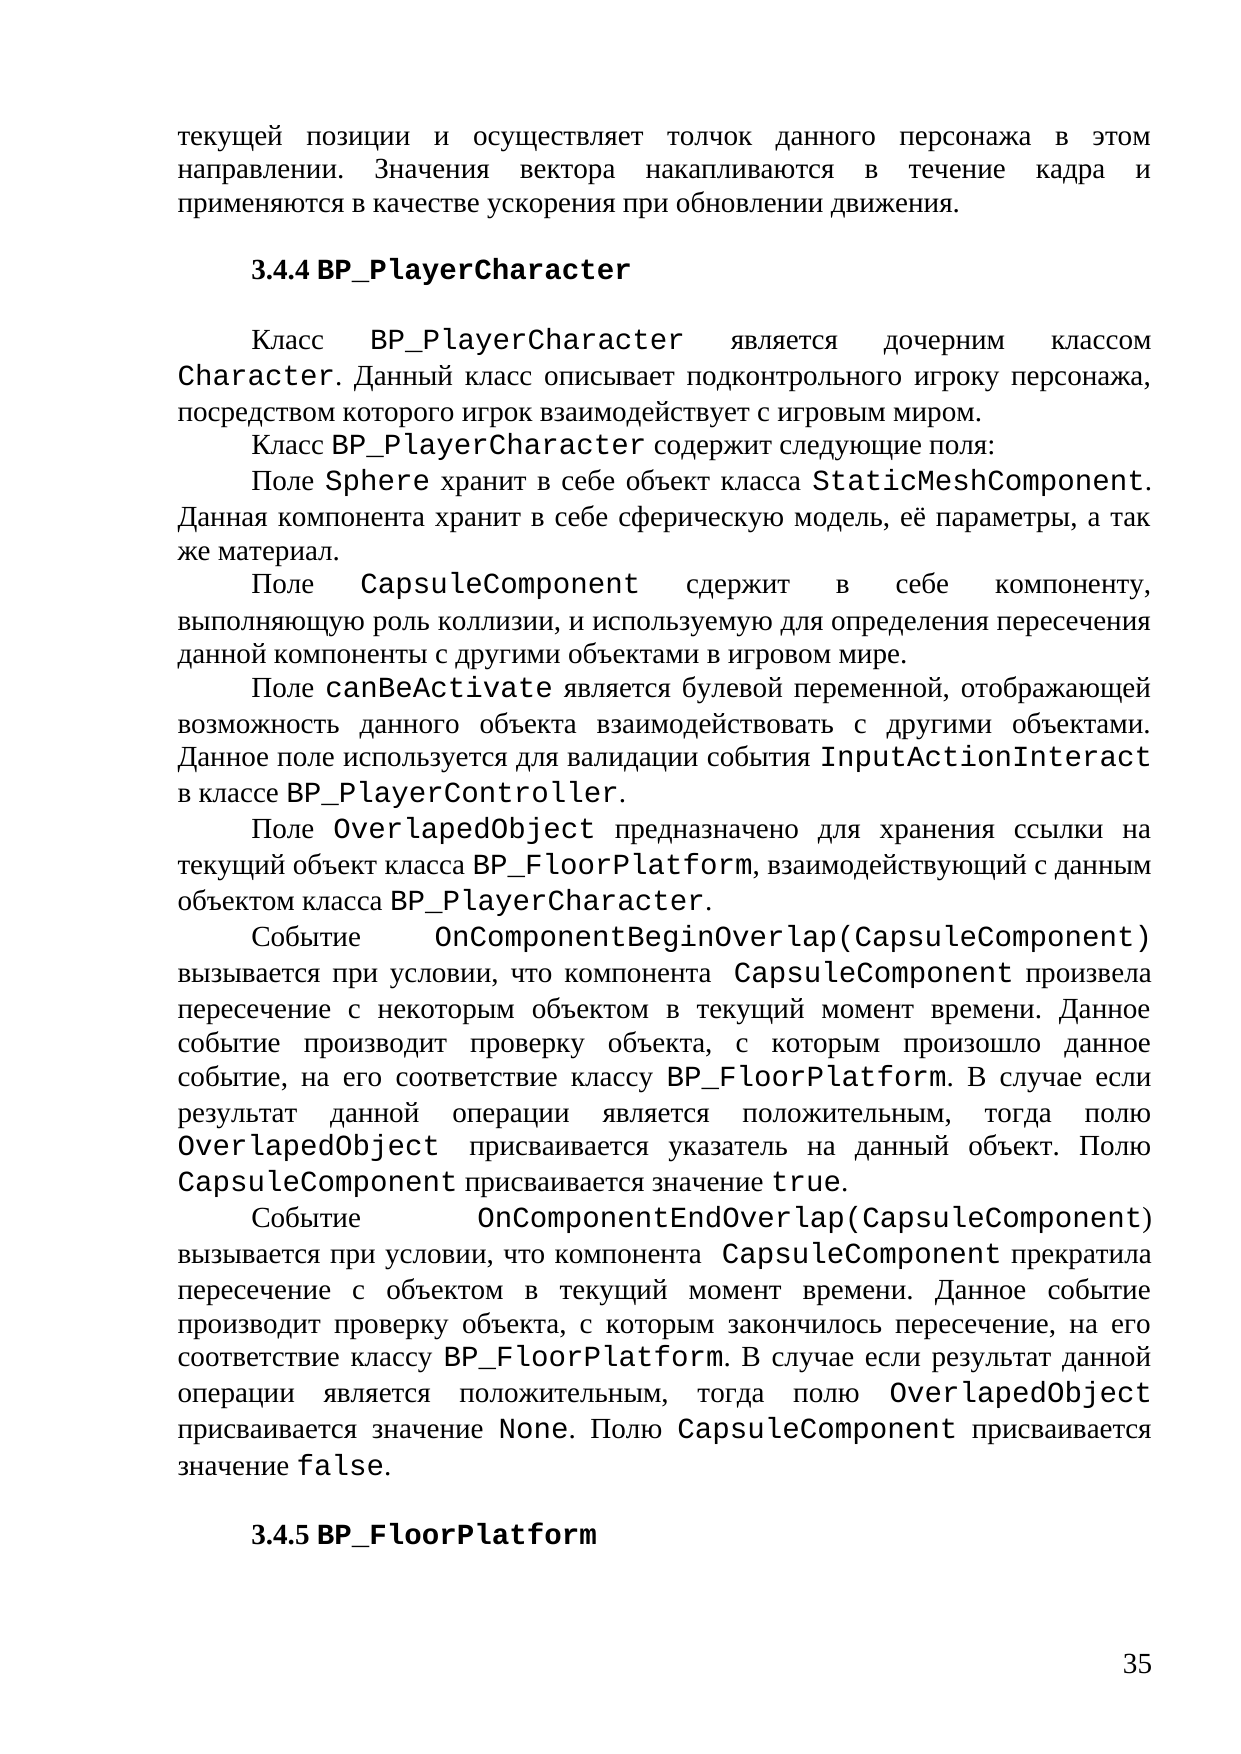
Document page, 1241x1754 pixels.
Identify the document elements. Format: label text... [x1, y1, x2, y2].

text Поле CapsuleComponent сдержит в себе компоненту, выполняющую роль коллизии, и используемую для определения пересечения данной компоненты с другими объектами в игровом мире. [177, 567, 1152, 670]
text Событие OnComponentEndOverlap(CapsuleComponent) вызывается при условии, что компонента CapsuleComponent прекратила пересечение с объектом в текущий момент времени. Данное событие производит проверку объекта, с которым закончилось пересечение, на его соответствие классу BP_FloorPlatform. В случае если результат данной операции является положительным, тогда полю OverlapedObject присваивается значение None. Полю CapsuleComponent присваивается значение false. [177, 1200, 1152, 1484]
text Поле Sphere хранит в себе объект класса StaticMeshComponent. Данная компонента хранит в себе сферическую модель, её параметры, а так же материал. [177, 463, 1152, 567]
text Поле OverlapedObject предназначено для хранения ссылки на текущий объект класса BP_FloorPlatform, взаимодействующий с данным объектом класса BP_PlayerCharacter. [177, 811, 1152, 919]
text Событие OnComponentBeginOverlap(CapsuleComponent) вызывается при условии, что компонента CapsuleComponent произвела пересечение с некоторым объектом в текущий момент времени. Данное событие производит проверку объекта, с которым произошло данное событие, на его соответствие классу BP_FloorPlatform. В случае если результат данной операции является положительным, тогда полю OverlapedObject присваивается указатель на данный объект. Полю CapsuleComponent присваивается значение true. [177, 919, 1152, 1200]
text 3.4.5 BP_FloorPlatform [177, 1517, 1152, 1553]
text Класс BP_PlayerCharacter является дочерним классом Character. Данный класс описывает подконтрольного игроку персонажа, посредством которого игрок взаимодействует с игровым миром. [177, 322, 1152, 427]
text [177, 118, 1152, 219]
text Поле canBeActivate является булевой переменной, отображающей возможность данного объекта взаимодействовать с другими объектами. Данное поле используется для валидации события InputActionInteract в классе BP_PlayerController. [177, 670, 1152, 811]
text 3.4.4 BP_PlayerCharacter [177, 252, 1152, 288]
text Класс BP_PlayerCharacter содержит следующие поля: [177, 427, 1152, 463]
